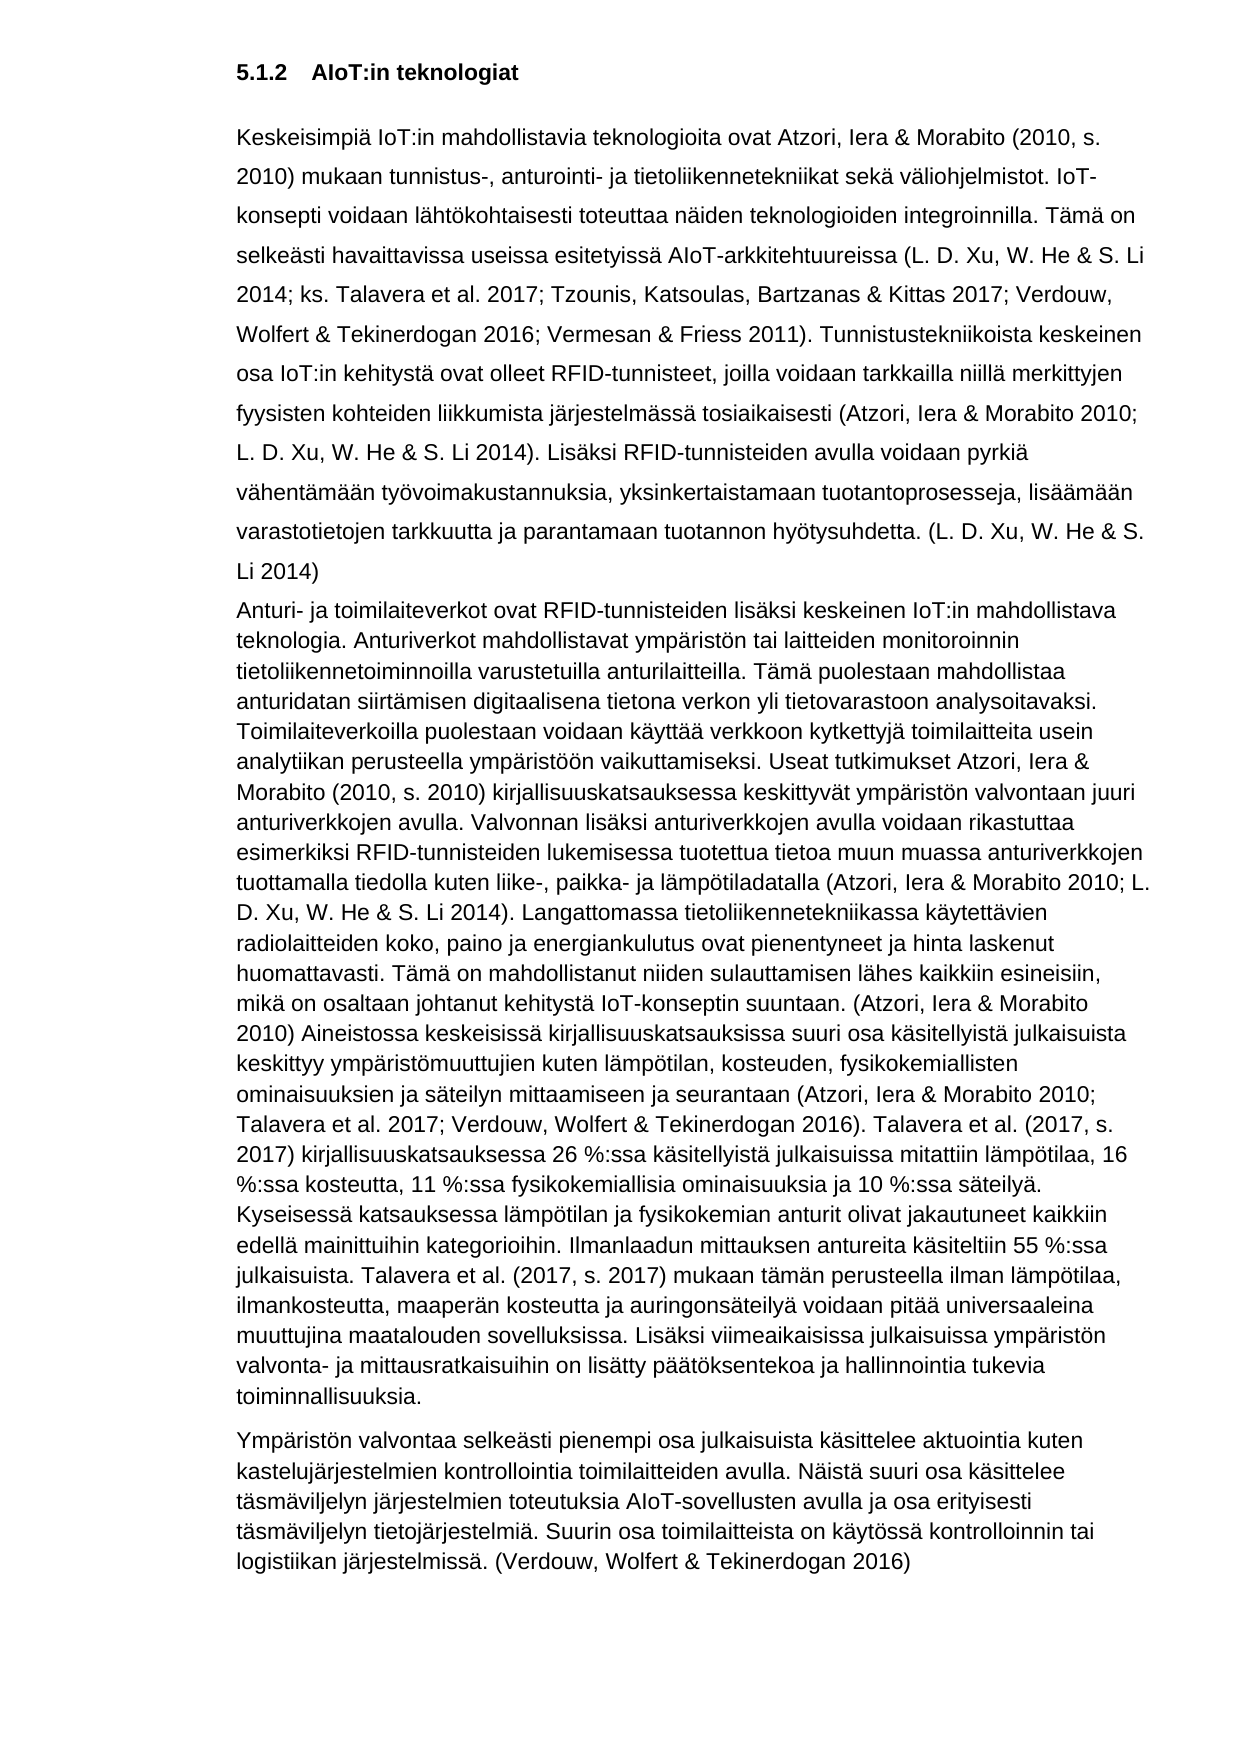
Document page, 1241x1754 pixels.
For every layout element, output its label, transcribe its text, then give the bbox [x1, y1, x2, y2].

subtitle AIoT:in teknologiat [236, 59, 1152, 85]
text Anturi- ja toimilaiteverkot ovat RFID-tunnisteiden lisäksi keskeinen IoT:in mahdollistava teknologia. Anturiverkot mahdollistavat ympäristön tai laitteiden monitoroinnin tietoliikennetoiminnoilla varustetuilla anturilaitteilla. Tämä puolestaan mahdollistaa anturidatan siirtämisen digitaalisena tietona verkon yli tietovarastoon analysoitavaksi. Toimilaiteverkoilla puolestaan voidaan käyttää verkkoon kytkettyjä toimilaitteita usein analytiikan perusteella ympäristöön vaikuttamiseksi. Useat tutkimukset Atzori, Iera & Morabito (2010, s. 2010) kirjallisuuskatsauksessa keskittyvät ympäristön valvontaan juuri anturiverkkojen avulla. Valvonnan lisäksi anturiverkkojen avulla voidaan rikastuttaa esimerkiksi RFID-tunnisteiden lukemisessa tuotettua tietoa muun muassa anturiverkkojen tuottamalla tiedolla kuten liike-, paikka- ja lämpötiladatalla (Atzori, Iera & Morabito 2010; L. D. Xu, W. He & S. Li 2014). Langattomassa tietoliikennetekniikassa käytettävien radiolaitteiden koko, paino ja energiankulutus ovat pienentyneet ja hinta laskenut huomattavasti. Tämä on mahdollistanut niiden sulauttamisen lähes kaikkiin esineisiin, mikä on osaltaan johtanut kehitystä IoT-konseptin suuntaan. (Atzori, Iera & Morabito 2010) Aineistossa keskeisissä kirjallisuuskatsauksissa suuri osa käsitellyistä julkaisuista keskittyy ympäristömuuttujien kuten lämpötilan, kosteuden, fysikokemiallisten ominaisuuksien ja säteilyn mittaamiseen ja seurantaan (Atzori, Iera & Morabito 2010; Talavera et al. 2017; Verdouw, Wolfert & Tekinerdogan 2016). Talavera et al. (2017, s. 2017) kirjallisuuskatsauksessa 26 %:ssa käsitellyistä julkaisuissa mitattiin lämpötilaa, 16 %:ssa kosteutta, 11 %:ssa fysikokemiallisia ominaisuuksia ja 10 %:ssa säteilyä. Kyseisessä katsauksessa lämpötilan ja fysikokemian anturit olivat jakautuneet kaikkiin edellä mainittuihin kategorioihin. Ilmanlaadun mittauksen antureita käsiteltiin 55 %:ssa julkaisuista. Talavera et al. (2017, s. 2017) mukaan tämän perusteella ilman lämpötilaa, ilmankosteutta, maaperän kosteutta ja auringonsäteilyä voidaan pitää universaaleina muuttujina maatalouden sovelluksissa. Lisäksi viimeaikaisissa julkaisuissa ympäristön valvonta- ja mittausratkaisuihin on lisätty päätöksentekoa ja hallinnointia tukevia toiminnallisuuksia. [236, 597, 1152, 1409]
text Ympäristön valvontaa selkeästi pienempi osa julkaisuista käsittelee aktuointia kuten kastelujärjestelmien kontrollointia toimilaitteiden avulla. Näistä suuri osa käsittelee täsmäviljelyn järjestelmien toteutuksia AIoT-sovellusten avulla ja osa erityisesti täsmäviljelyn tietojärjestelmiä. Suurin osa toimilaitteista on käytössä kontrolloinnin tai logistiikan järjestelmissä. (Verdouw, Wolfert & Tekinerdogan 2016) [236, 1427, 1152, 1575]
